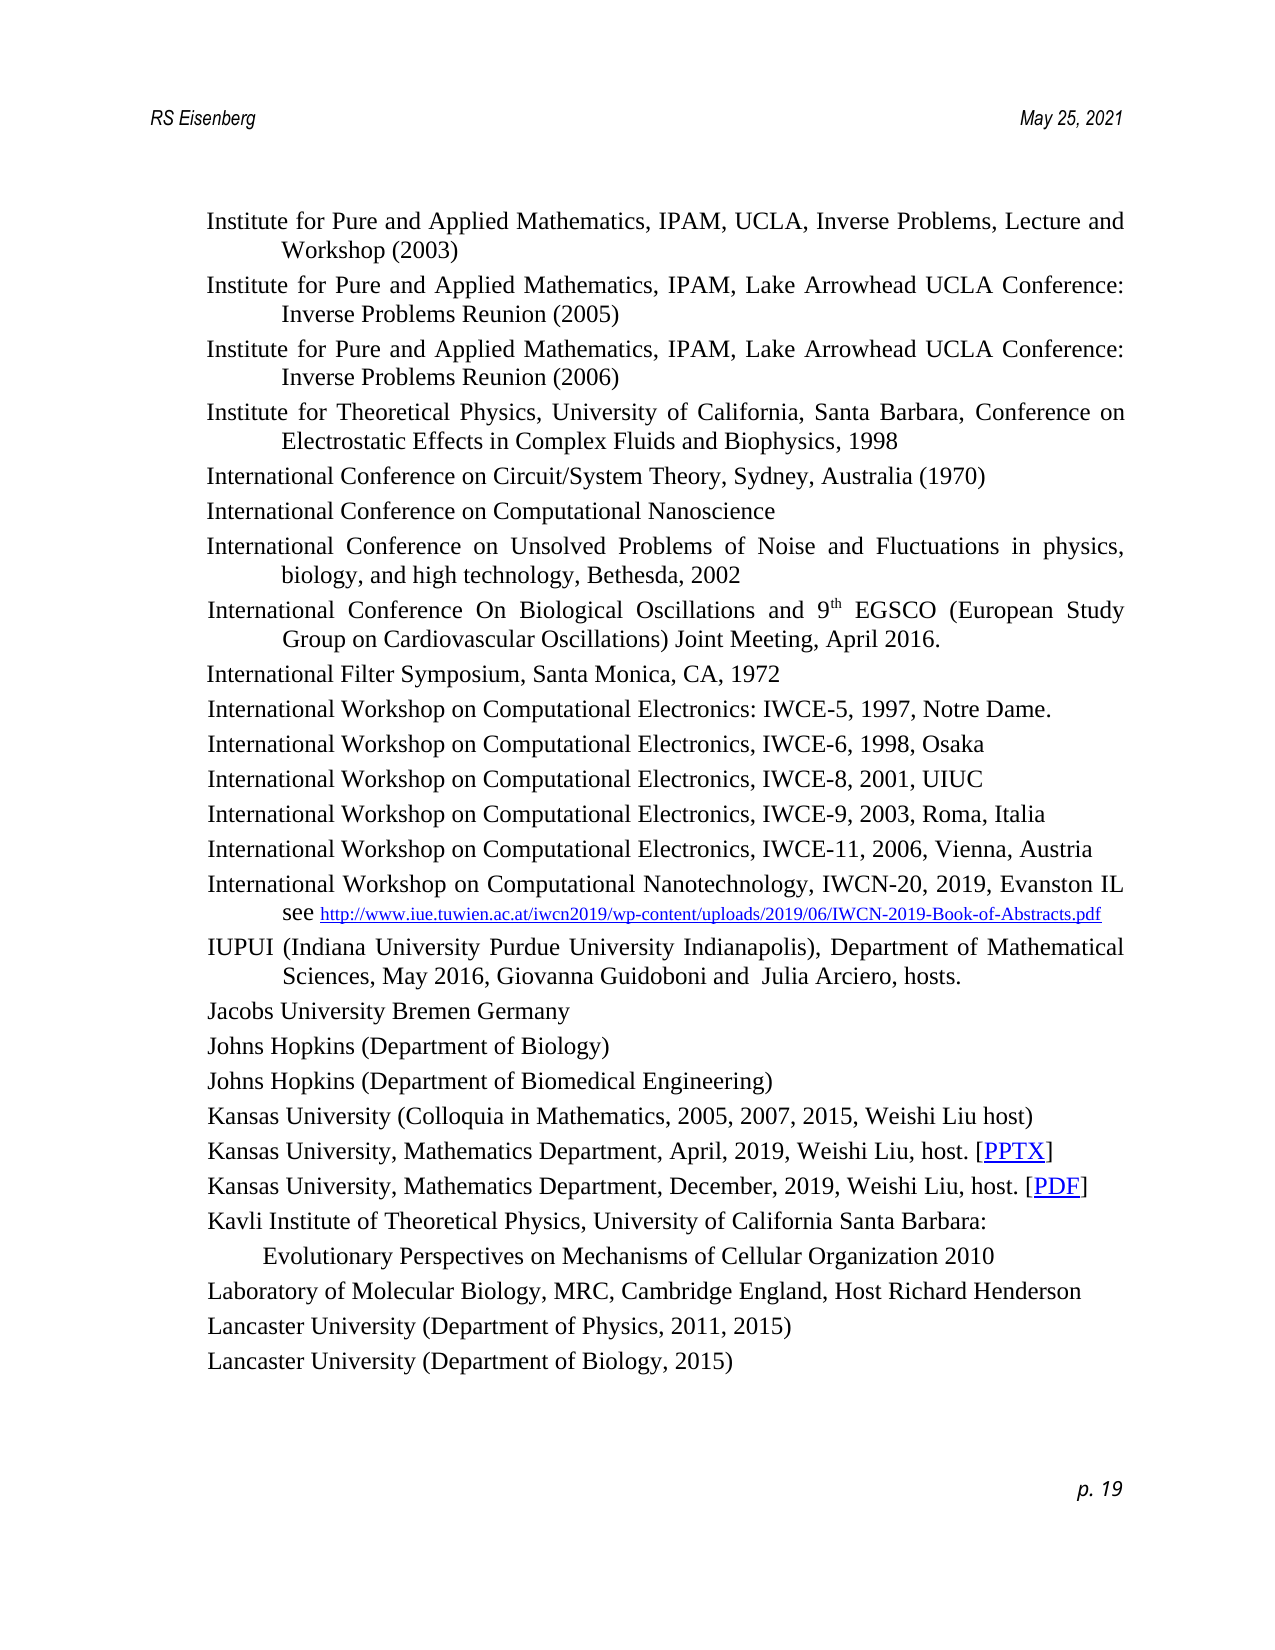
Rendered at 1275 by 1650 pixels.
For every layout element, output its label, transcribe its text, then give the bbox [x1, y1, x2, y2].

text Kansas University (Colloquia in Mathematics, 2005, 2007, 2015, Weishi Liu host) [207, 1101, 1125, 1130]
text International Workshop on Computational Nanotechnology, IWCN-20, 2019, Evanston IL see http://www.iue.tuwien.ac.at/iwcn2019/wp-content/uploads/2019/06/IWCN-2019-Book-of-Abstracts.pdf [207, 869, 1125, 926]
text International Workshop on Computational Electronics, IWCE-9, 2003, Roma, Italia [207, 799, 1125, 827]
text Evolutionary Perspectives on Mechanisms of Cellular Organization 2010 [207, 1241, 1125, 1270]
text Johns Hopkins (Department of Biology) [207, 1031, 1125, 1060]
text IUPUI (Indiana University Purdue University Indianapolis), Department of Mathematical Sciences, May 2016, Giovanna Guidoboni and Julia Arciero, hosts. [207, 932, 1125, 990]
text Kavli Institute of Theoretical Physics, University of California Santa Barbara: [207, 1206, 1125, 1235]
text Jacobs University Bremen Germany [207, 996, 1125, 1025]
text Lancaster University (Department of Biology, 2015) [207, 1346, 1125, 1375]
text Institute for Theoretical Physics, University of California, Santa Barbara, Conference on Electrostatic Effects in Complex Fluids and Biophysics, 1998 [206, 397, 1125, 455]
text International Conference on Unsolved Problems of Noise and Fluctuations in physics, biology, and high technology, Bethesda, 2002 [206, 531, 1125, 589]
text International Conference on Computational Nanoscience [206, 496, 1125, 525]
text Kansas University, Mathematics Department, December, 2019, Weishi Liu, host. [PDF] [207, 1171, 1125, 1200]
text Institute for Pure and Applied Mathematics, IPAM, Lake Arrowhead UCLA Conference: Inverse Problems Reunion (2006) [206, 334, 1125, 391]
text Institute for Pure and Applied Mathematics, IPAM, UCLA, Inverse Problems, Lecture and Workshop (2003) [206, 206, 1125, 264]
text Lancaster University (Department of Physics, 2011, 2015) [207, 1311, 1125, 1340]
text Johns Hopkins (Department of Biomedical Engineering) [207, 1066, 1125, 1095]
text International Workshop on Computational Electronics, IWCE-11, 2006, Vienna, Austria [207, 834, 1125, 862]
text Laboratory of Molecular Biology, MRC, Cambridge England, Host Richard Henderson [207, 1276, 1125, 1305]
text International Workshop on Computational Electronics, IWCE-6, 1998, Osaka [207, 729, 1125, 757]
text International Conference on Circuit/System Theory, Sydney, Australia (1970) [206, 461, 1123, 490]
text International Filter Symposium, Santa Monica, CA, 1972 [206, 659, 1125, 687]
text Kansas University, Mathematics Department, April, 2019, Weishi Liu, host. [PPTX] [207, 1136, 1125, 1165]
text International Conference On Biological Oscillations and 9th EGSCO (European Study Group on Cardiovascular Oscillations) Joint Meeting, April 2016. [207, 595, 1125, 652]
text International Workshop on Computational Electronics, IWCE-8, 2001, UIUC [207, 764, 1125, 792]
text Institute for Pure and Applied Mathematics, IPAM, Lake Arrowhead UCLA Conference: Inverse Problems Reunion (2005) [206, 270, 1125, 327]
text International Workshop on Computational Electronics: IWCE-5, 1997, Notre Dame. [207, 694, 1125, 722]
